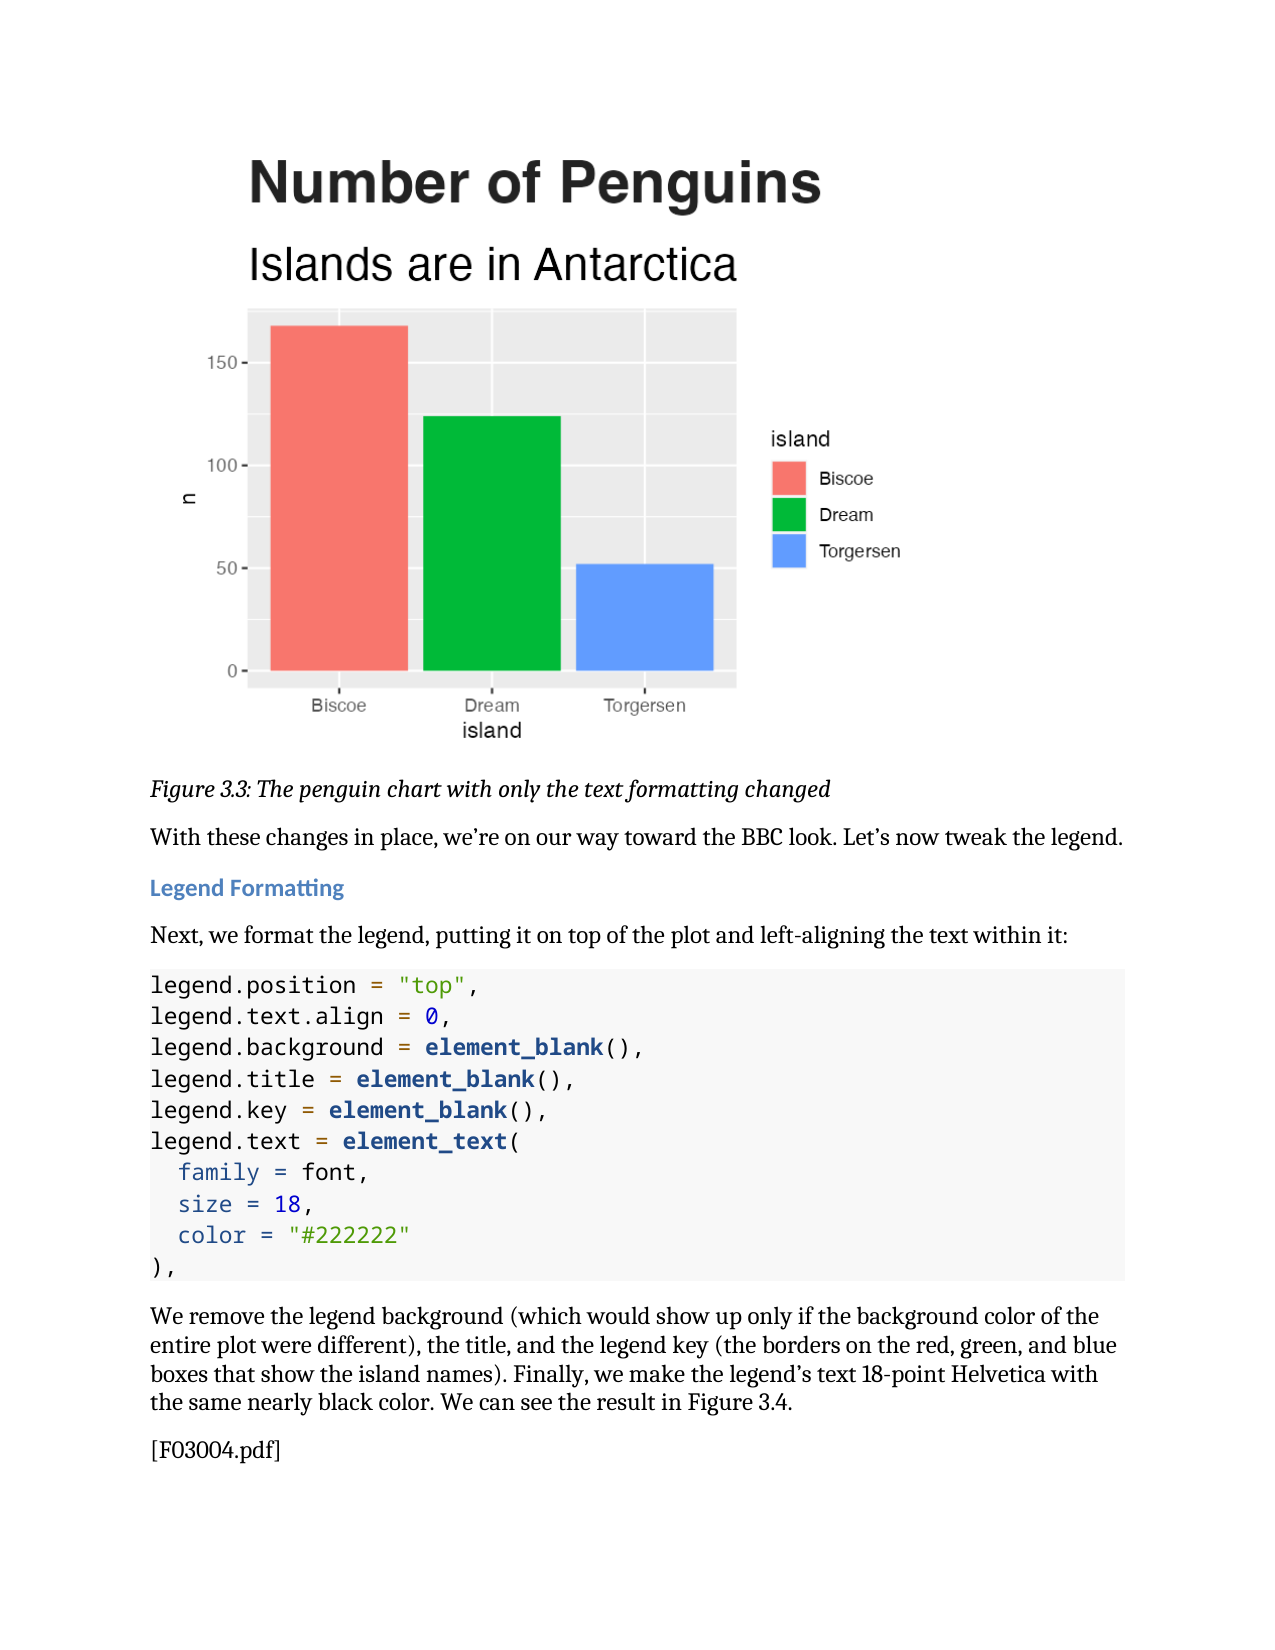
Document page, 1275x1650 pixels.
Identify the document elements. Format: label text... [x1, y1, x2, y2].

text legend.position = "top", legend.text.align = 0, legend.background = element_blank(), legend.title = element_blank(), legend.key = element_blank(), legend.text = element_text( family = font, size = 18, color = "#222222" ), [150, 969, 1125, 1281]
text [F03004.pdf] [150, 1436, 1125, 1464]
text With these changes in place, we’re on our way toward the BBC look. Let’s now tweak the legend. [150, 822, 1125, 851]
text We remove the legend background (which would show up only if the background color of the entire plot were different), the title, and the legend key (the borders on the red, green, and blue boxes that show the island names). Finally, we make the legend’s text 18-point Helvetica with the same nearly black color. We can see the result in Figure 3.4. [150, 1302, 1125, 1417]
text Figure 3.3: The penguin chart with only the text formatting changed [150, 775, 1125, 804]
picture [168, 150, 924, 754]
text Next, we format the legend, putting it on top of the plot and left-aligning the text within it: [150, 921, 1125, 950]
subtitle Legend Formatting [150, 872, 1125, 902]
